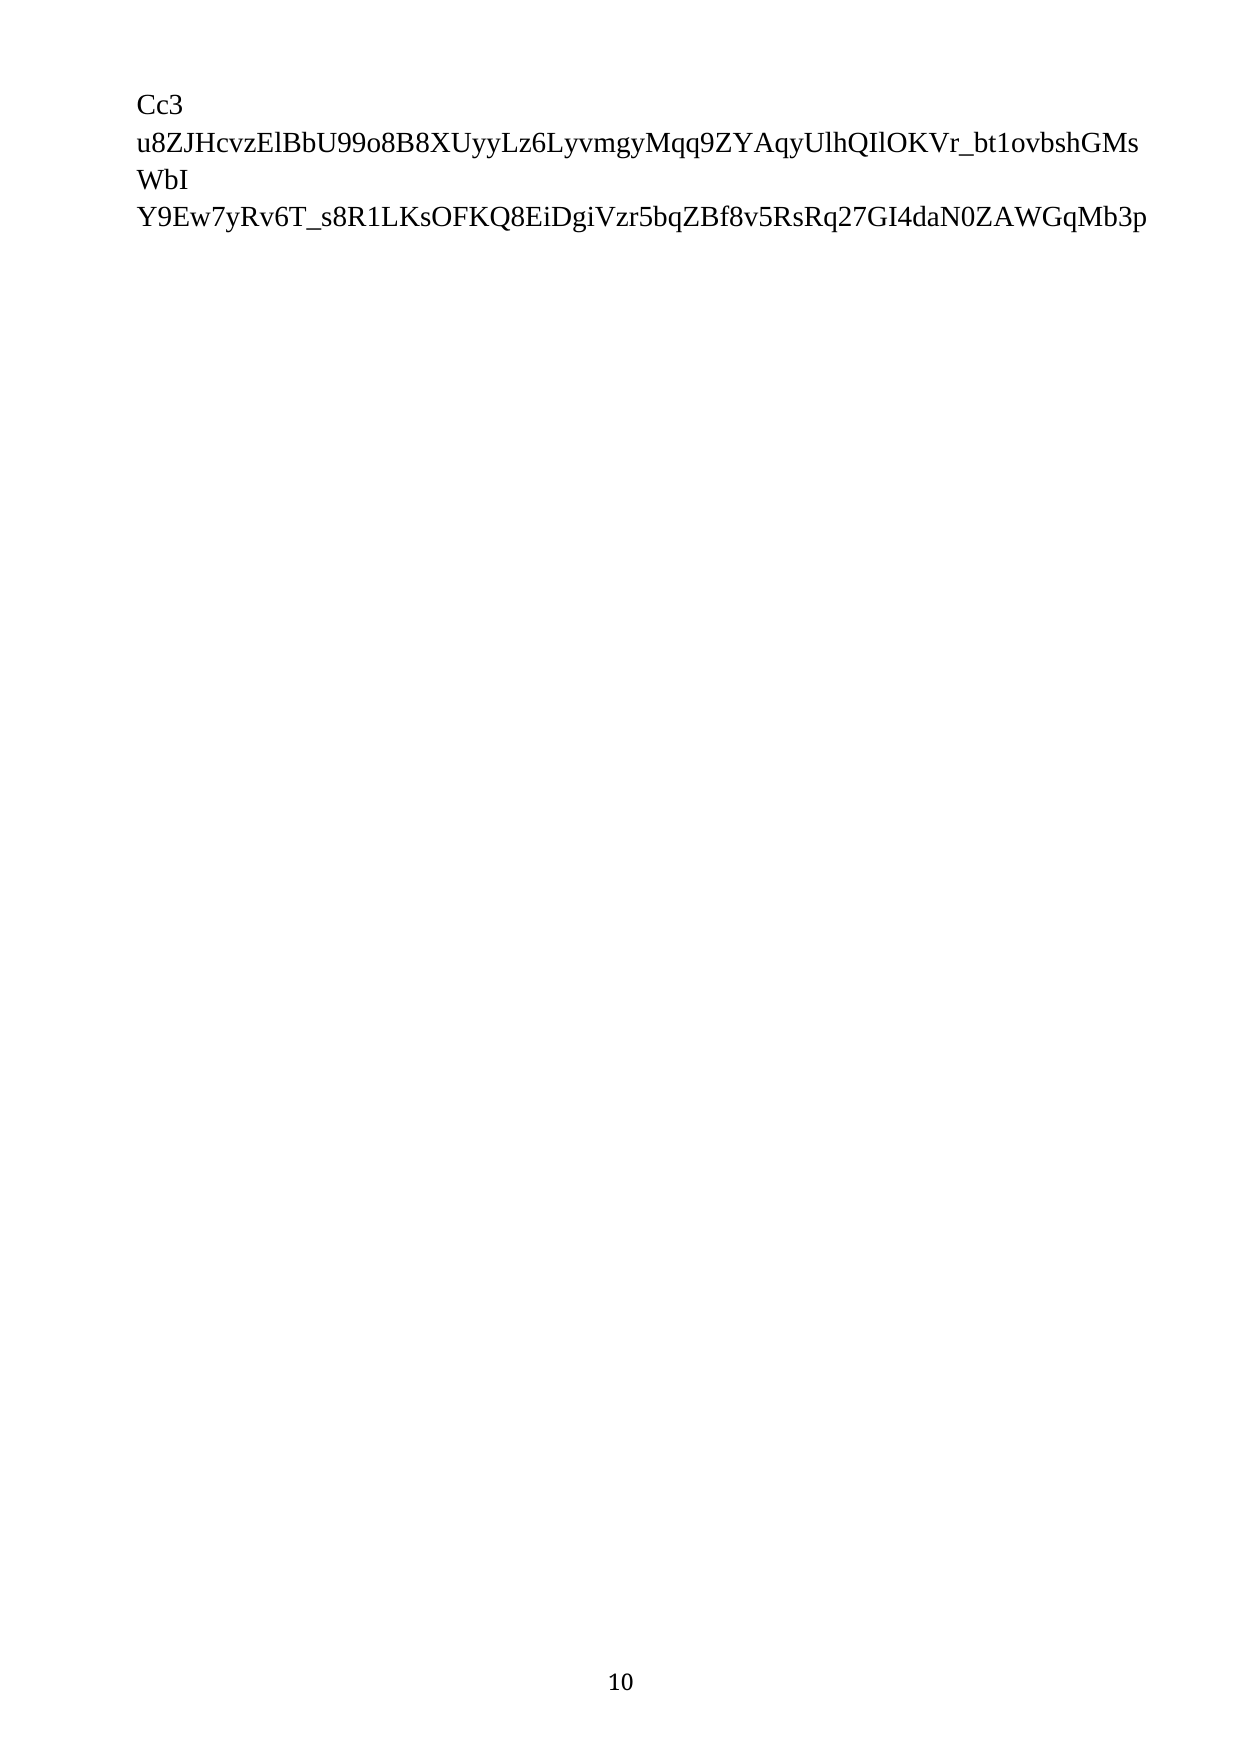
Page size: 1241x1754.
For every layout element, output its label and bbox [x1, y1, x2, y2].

text [136, 87, 1149, 233]
